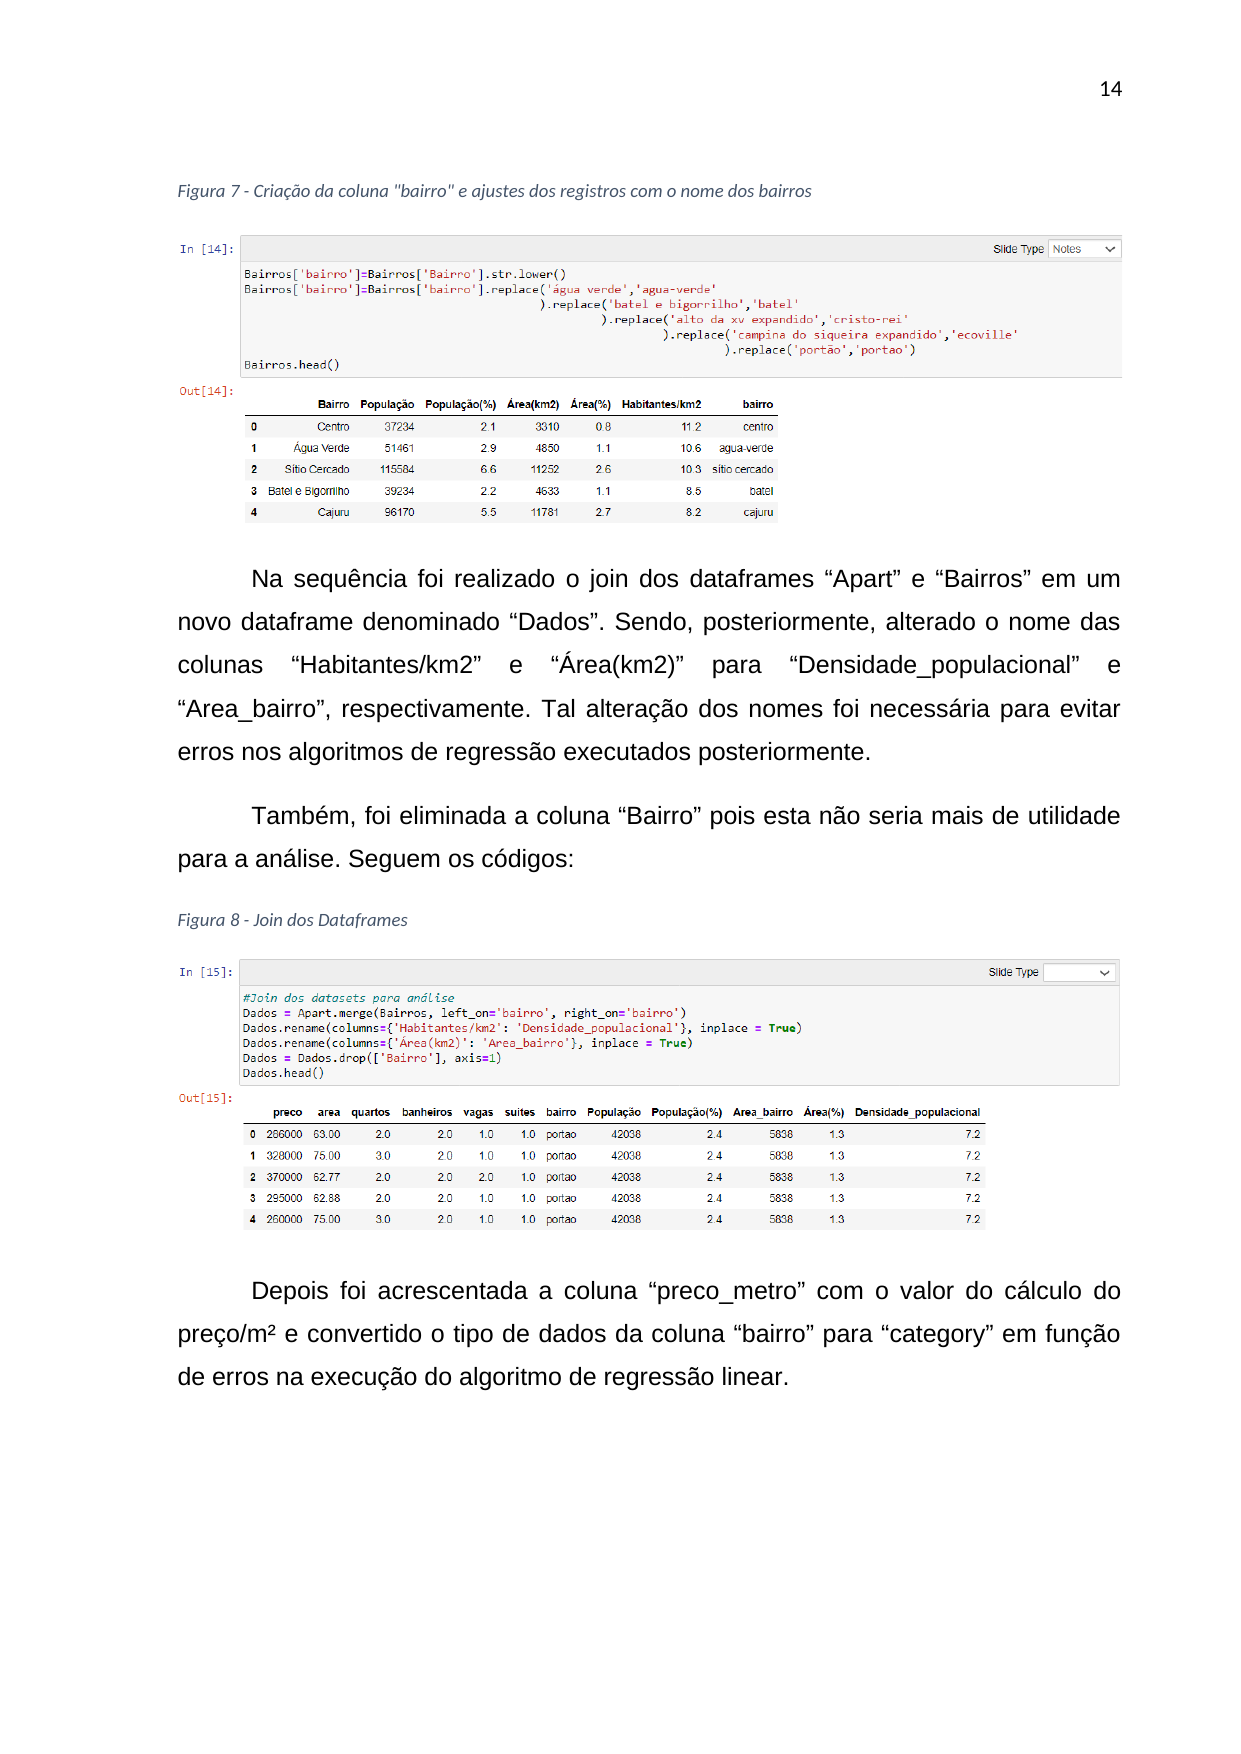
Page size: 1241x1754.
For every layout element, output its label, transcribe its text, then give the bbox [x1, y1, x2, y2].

text Na sequência foi realizado o join dos dataframes “Apart” e “Bairros” em um novo dataframe denominado “Dados”. Sendo, posteriormente, alterado o nome das colunas “Habitantes/km2” e “Área(km2)” para “Densidade_populacional” e “Area_bairro”, respectivamente. Tal alteração dos nomes foi necessária para evitar erros nos algoritmos de regressão executados posteriormente. [177, 564, 1122, 765]
text Depois foi acrescentada a coluna “preco_metro” com o valor do cálculo do preço/m² e convertido o tipo de dados da coluna “bairro” para “category” em função de erros na execução do algoritmo de regressão linear. [177, 1276, 1122, 1391]
picture [177, 223, 1123, 530]
picture [177, 951, 1123, 1241]
text Também, foi eliminada a coluna “Bairro” pois esta não seria mais de utilidade para a análise. Seguem os códigos: [177, 801, 1122, 872]
